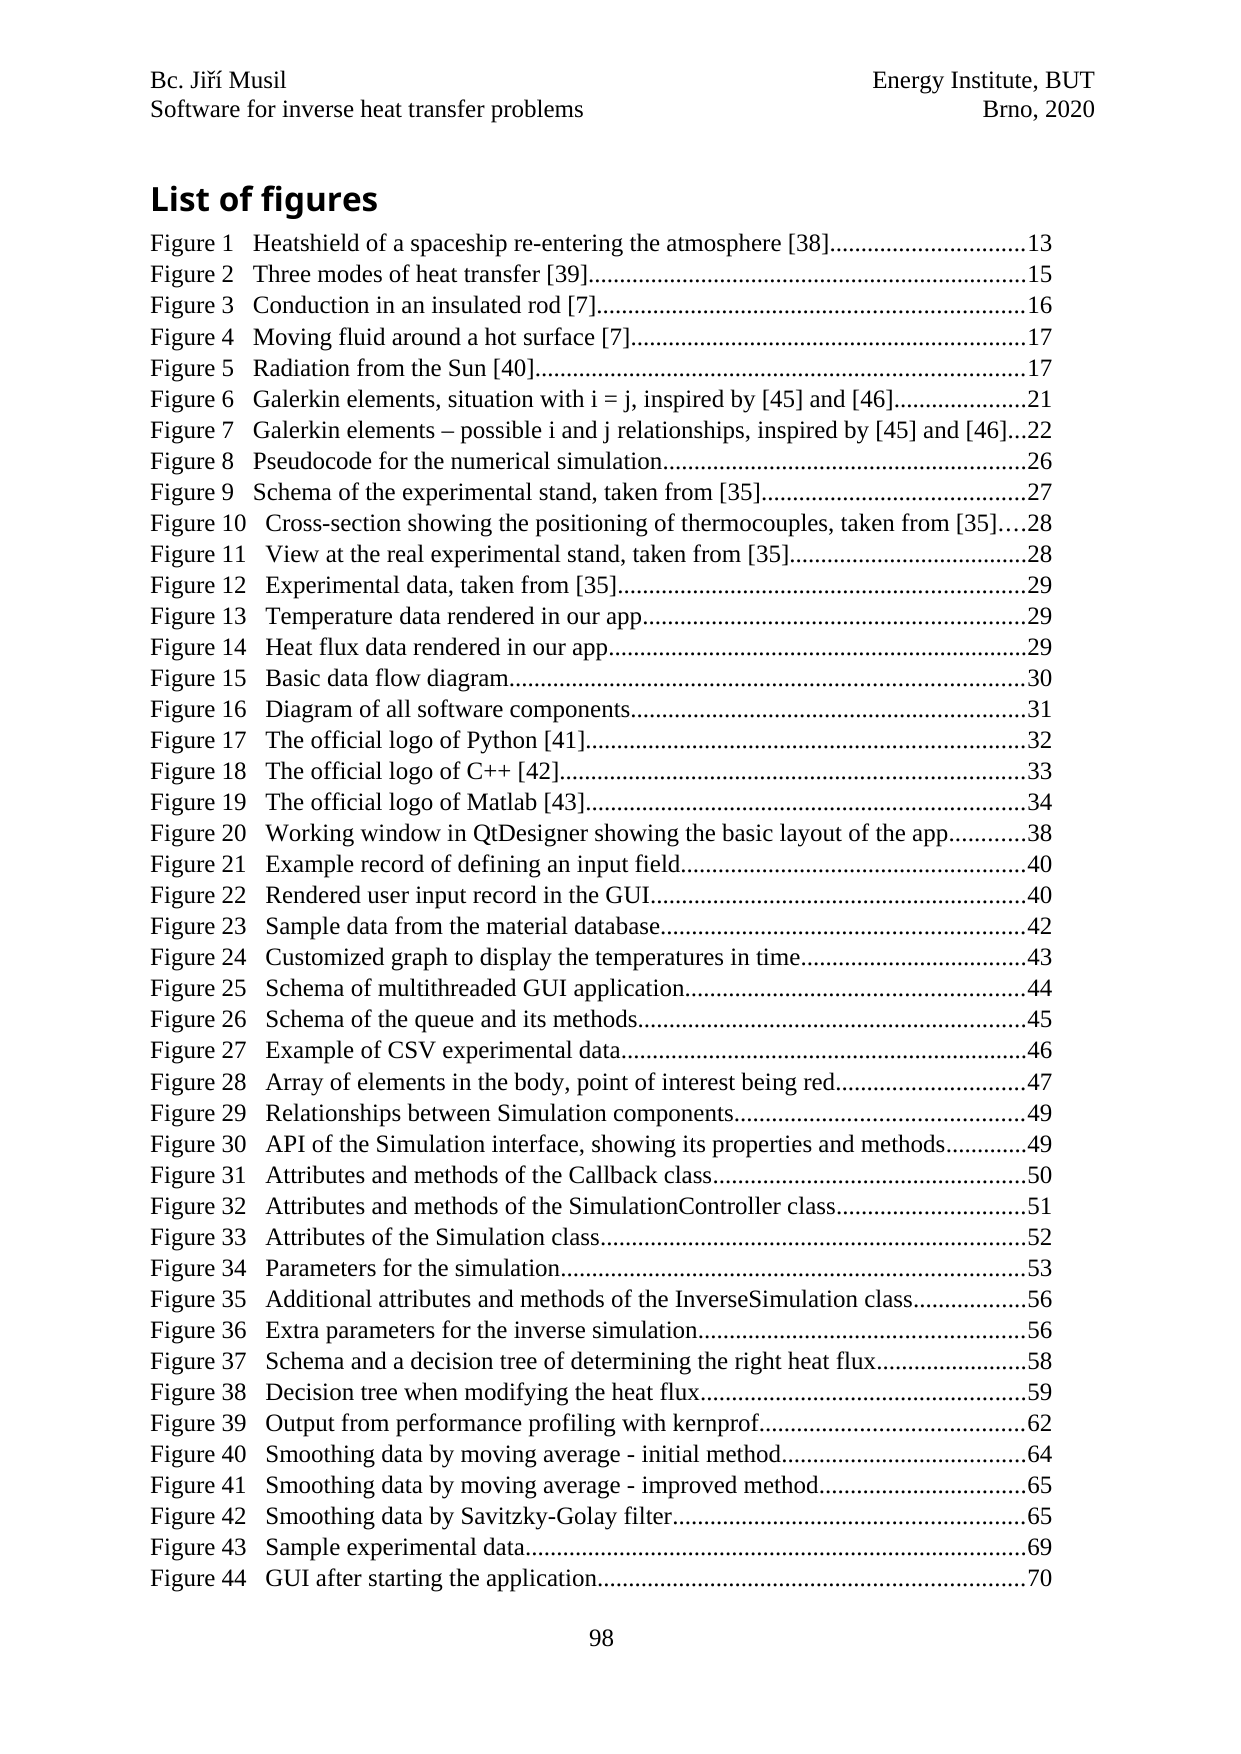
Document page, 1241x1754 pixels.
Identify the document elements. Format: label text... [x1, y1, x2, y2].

text Figure 2 Three modes of heat transfer [39] 15 [150, 259, 1053, 288]
text Figure 1 Heatshield of a spaceship re-entering the atmosphere [38] 13 [150, 228, 1053, 257]
text Figure 8 Pseudocode for the numerical simulation 26 [150, 446, 1053, 474]
text Figure 19 The official logo of Matlab [43] 34 [150, 787, 1053, 816]
text Figure 31 Attributes and methods of the Callback class 50 [150, 1160, 1053, 1188]
text Figure 20 Working window in QtDesigner showing the basic layout of the app 38 [150, 818, 1053, 847]
text Figure 34 Parameters for the simulation 53 [150, 1253, 1053, 1282]
text Figure 41 Smoothing data by moving average - improved method 65 [150, 1470, 1053, 1499]
text Figure 42 Smoothing data by Savitzky-Golay filter 65 [150, 1501, 1053, 1530]
text Figure 21 Example record of defining an input field 40 [150, 849, 1053, 878]
text Figure 15 Basic data flow diagram 30 [150, 663, 1053, 692]
text Figure 36 Extra parameters for the inverse simulation 56 [150, 1315, 1053, 1344]
text Figure 39 Output from performance profiling with kernprof 62 [150, 1408, 1053, 1437]
text Figure 6 Galerkin elements, situation with i = j, inspired by [45] and [46] 21 [150, 384, 1053, 412]
subtitle List of figures [150, 176, 1053, 222]
text Figure 30 API of the Simulation interface, showing its properties and methods 49 [150, 1129, 1053, 1157]
text Figure 32 Attributes and methods of the SimulationController class 51 [150, 1191, 1053, 1219]
text Figure 37 Schema and a decision tree of determining the right heat flux 58 [150, 1346, 1053, 1375]
text Figure 33 Attributes of the Simulation class 52 [150, 1222, 1053, 1251]
text Figure 23 Sample data from the material database 42 [150, 911, 1053, 940]
text Figure 10 Cross-section showing the positioning of thermocouples, taken from [35] 28 [150, 508, 1053, 537]
text Figure 14 Heat flux data rendered in our app 29 [150, 632, 1053, 661]
text Figure 44 GUI after starting the application 70 [150, 1563, 1053, 1592]
text Figure 27 Example of CSV experimental data 46 [150, 1036, 1053, 1064]
text Figure 29 Relationships between Simulation components 49 [150, 1098, 1053, 1126]
text Figure 25 Schema of multithreaded GUI application 44 [150, 973, 1053, 1002]
text Figure 13 Temperature data rendered in our app 29 [150, 601, 1053, 630]
text Figure 3 Conduction in an insulated rod [7] 16 [150, 291, 1053, 319]
text Figure 26 Schema of the queue and its methods 45 [150, 1004, 1053, 1033]
text Figure 28 Array of elements in the body, point of interest being red 47 [150, 1067, 1053, 1095]
text Figure 35 Additional attributes and methods of the InverseSimulation class 56 [150, 1284, 1053, 1313]
text Figure 4 Moving fluid around a hot surface [7] 17 [150, 322, 1053, 350]
text Figure 43 Sample experimental data 69 [150, 1532, 1053, 1561]
text Figure 18 The official logo of C++ [42] 33 [150, 756, 1053, 785]
text Figure 17 The official logo of Python [41] 32 [150, 725, 1053, 754]
text Figure 12 Experimental data, taken from [35] 29 [150, 570, 1053, 599]
text Figure 16 Diagram of all software components 31 [150, 694, 1053, 723]
text Figure 11 View at the real experimental stand, taken from [35] 28 [150, 539, 1053, 568]
text Figure 22 Rendered user input record in the GUI 40 [150, 880, 1053, 909]
text Figure 38 Decision tree when modifying the heat flux 59 [150, 1377, 1053, 1406]
text Figure 5 Radiation from the Sun [40] 17 [150, 353, 1053, 381]
text Figure 40 Smoothing data by moving average - initial method 64 [150, 1439, 1053, 1468]
text Figure 7 Galerkin elements – possible i and j relationships, inspired by [45] and [46] 22 [150, 415, 1053, 443]
text Figure 9 Schema of the experimental stand, taken from [35] 27 [150, 477, 1053, 506]
text Figure 24 Customized graph to display the temperatures in time 43 [150, 942, 1053, 971]
